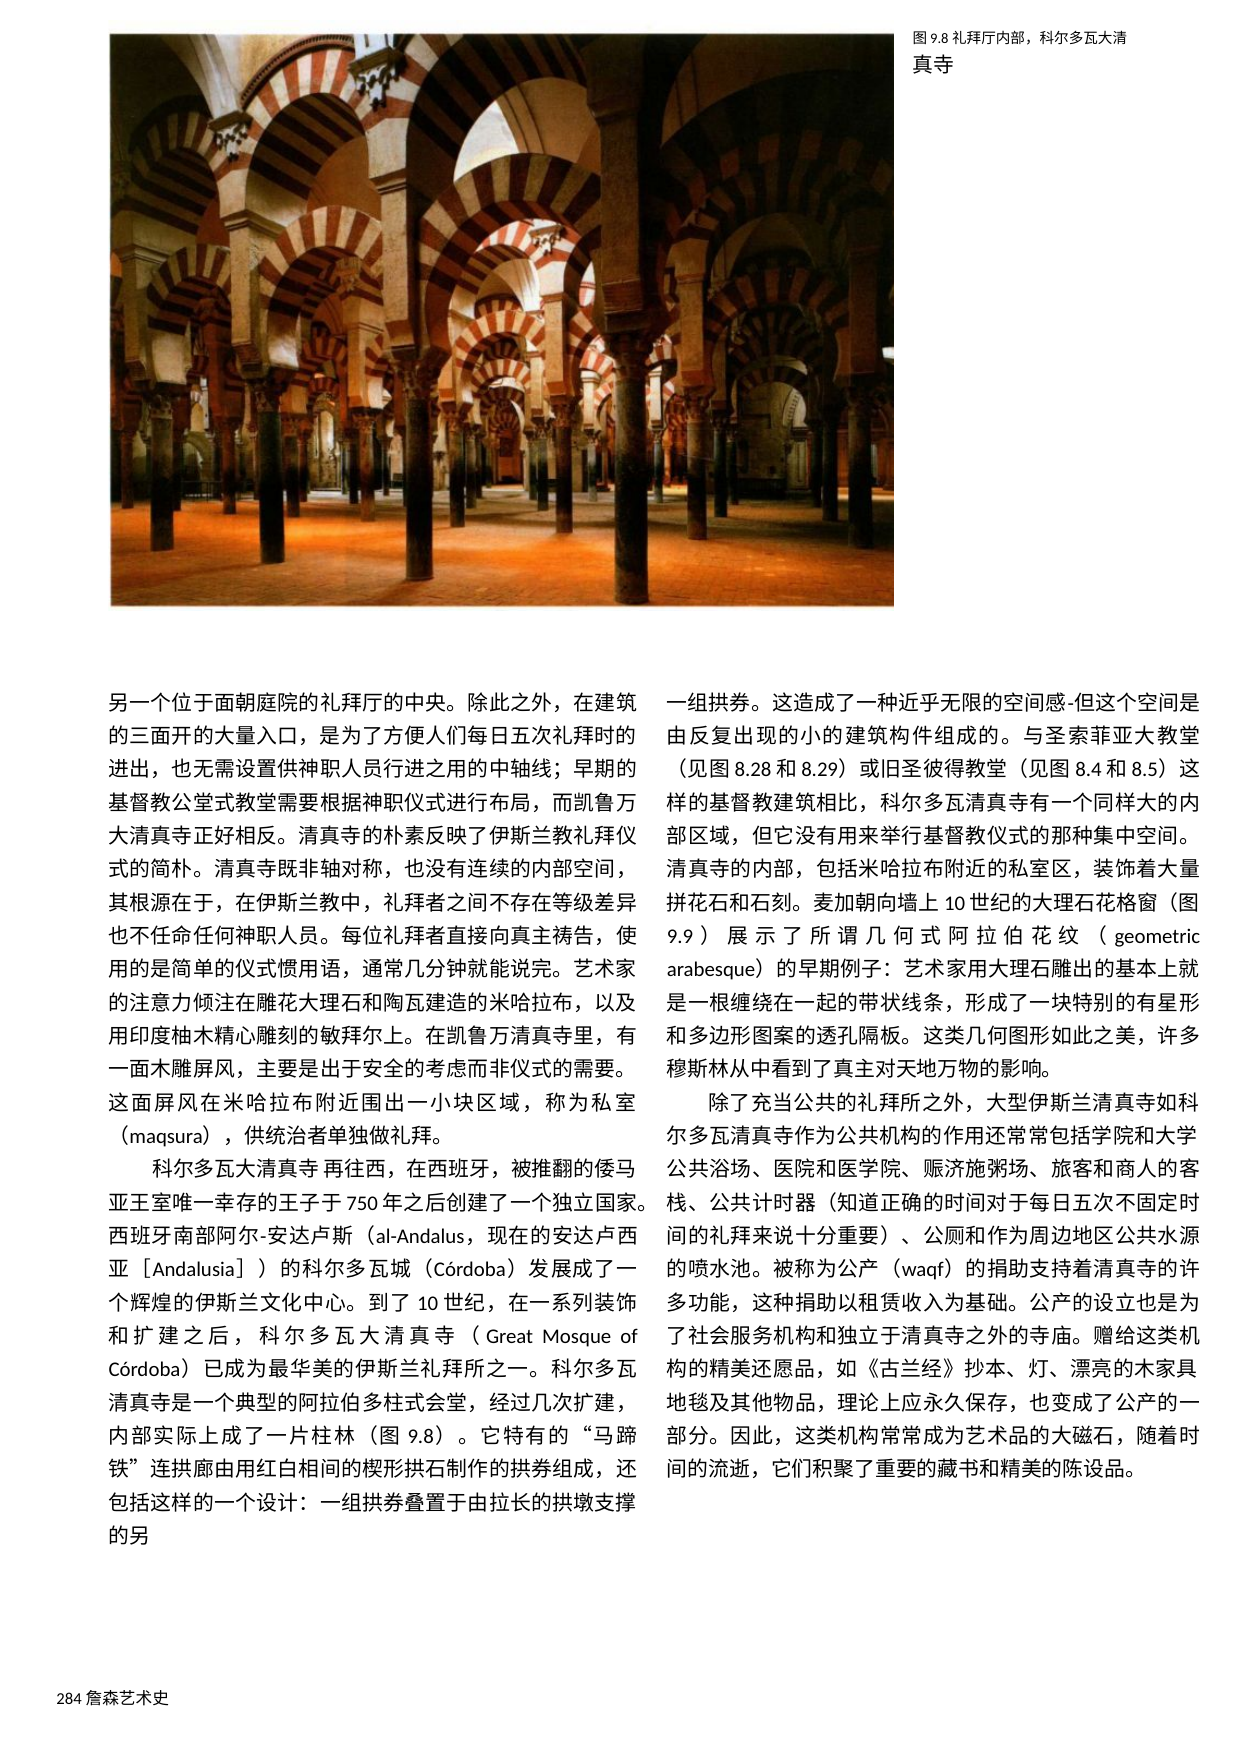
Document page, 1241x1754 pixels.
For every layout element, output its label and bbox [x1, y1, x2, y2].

picture [108, 20, 894, 611]
